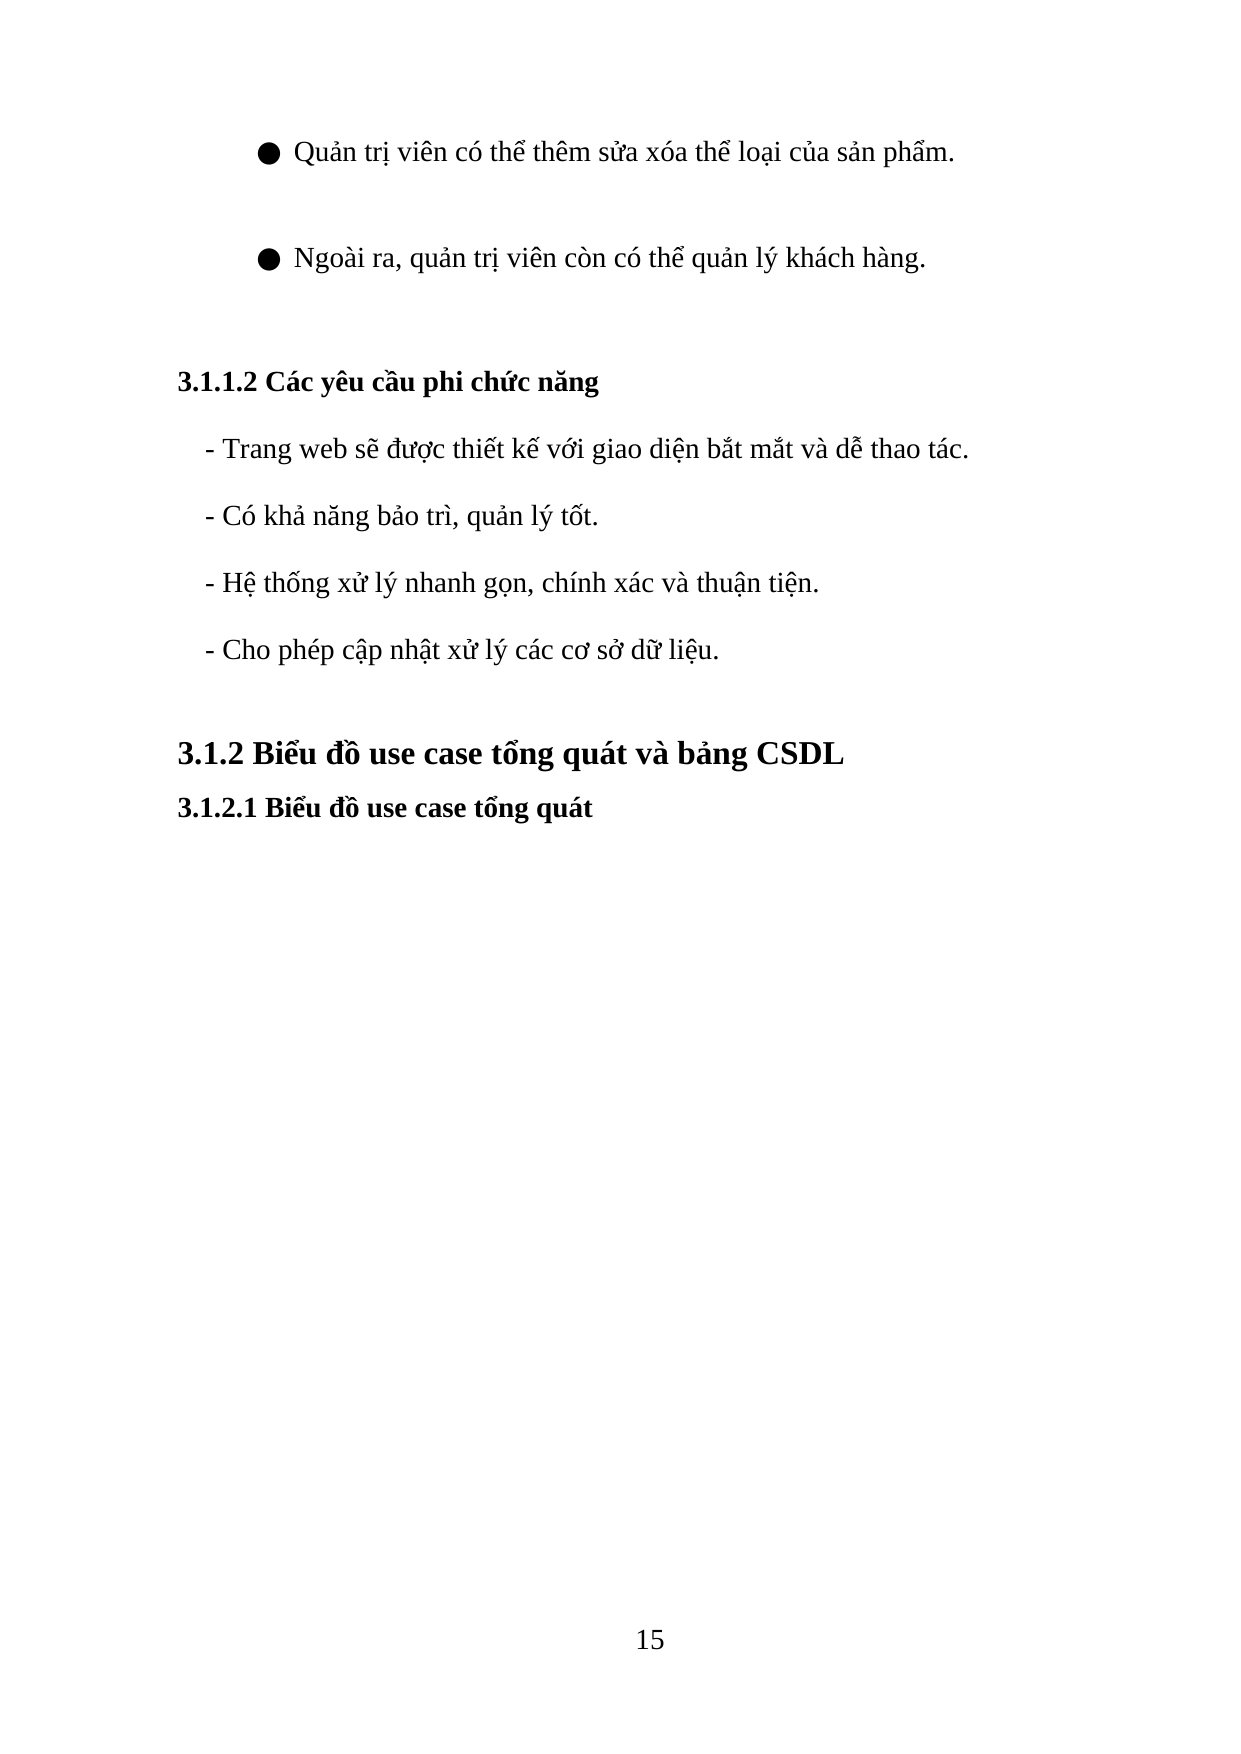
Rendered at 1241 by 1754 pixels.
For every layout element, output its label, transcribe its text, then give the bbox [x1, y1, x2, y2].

list Quản trị viên có thể thêm sửa xóa thể loại của sản phẩm. [256, 118, 1108, 178]
list Trang web sẽ được thiết kế với giao diện bắt mắt và dễ thao tác. [205, 431, 1122, 465]
text 3.1.1.2 Các yêu cầu phi chức năng [177, 364, 1122, 398]
list Có khả năng bảo trì, quản lý tốt. [205, 498, 1122, 532]
list Hệ thống xử lý nhanh gọn, chính xác và thuận tiện. [205, 566, 1122, 599]
text 3.1.2.1 Biểu đồ use case tổng quát [177, 791, 1122, 824]
subtitle 3.1.2 Biểu đồ use case tổng quát và bảng CSDL [177, 733, 1122, 771]
list Cho phép cập nhật xử lý các cơ sở dữ liệu. [205, 632, 1122, 666]
list Ngoài ra, quản trị viên còn có thể quản lý khách hàng. [256, 224, 1108, 284]
